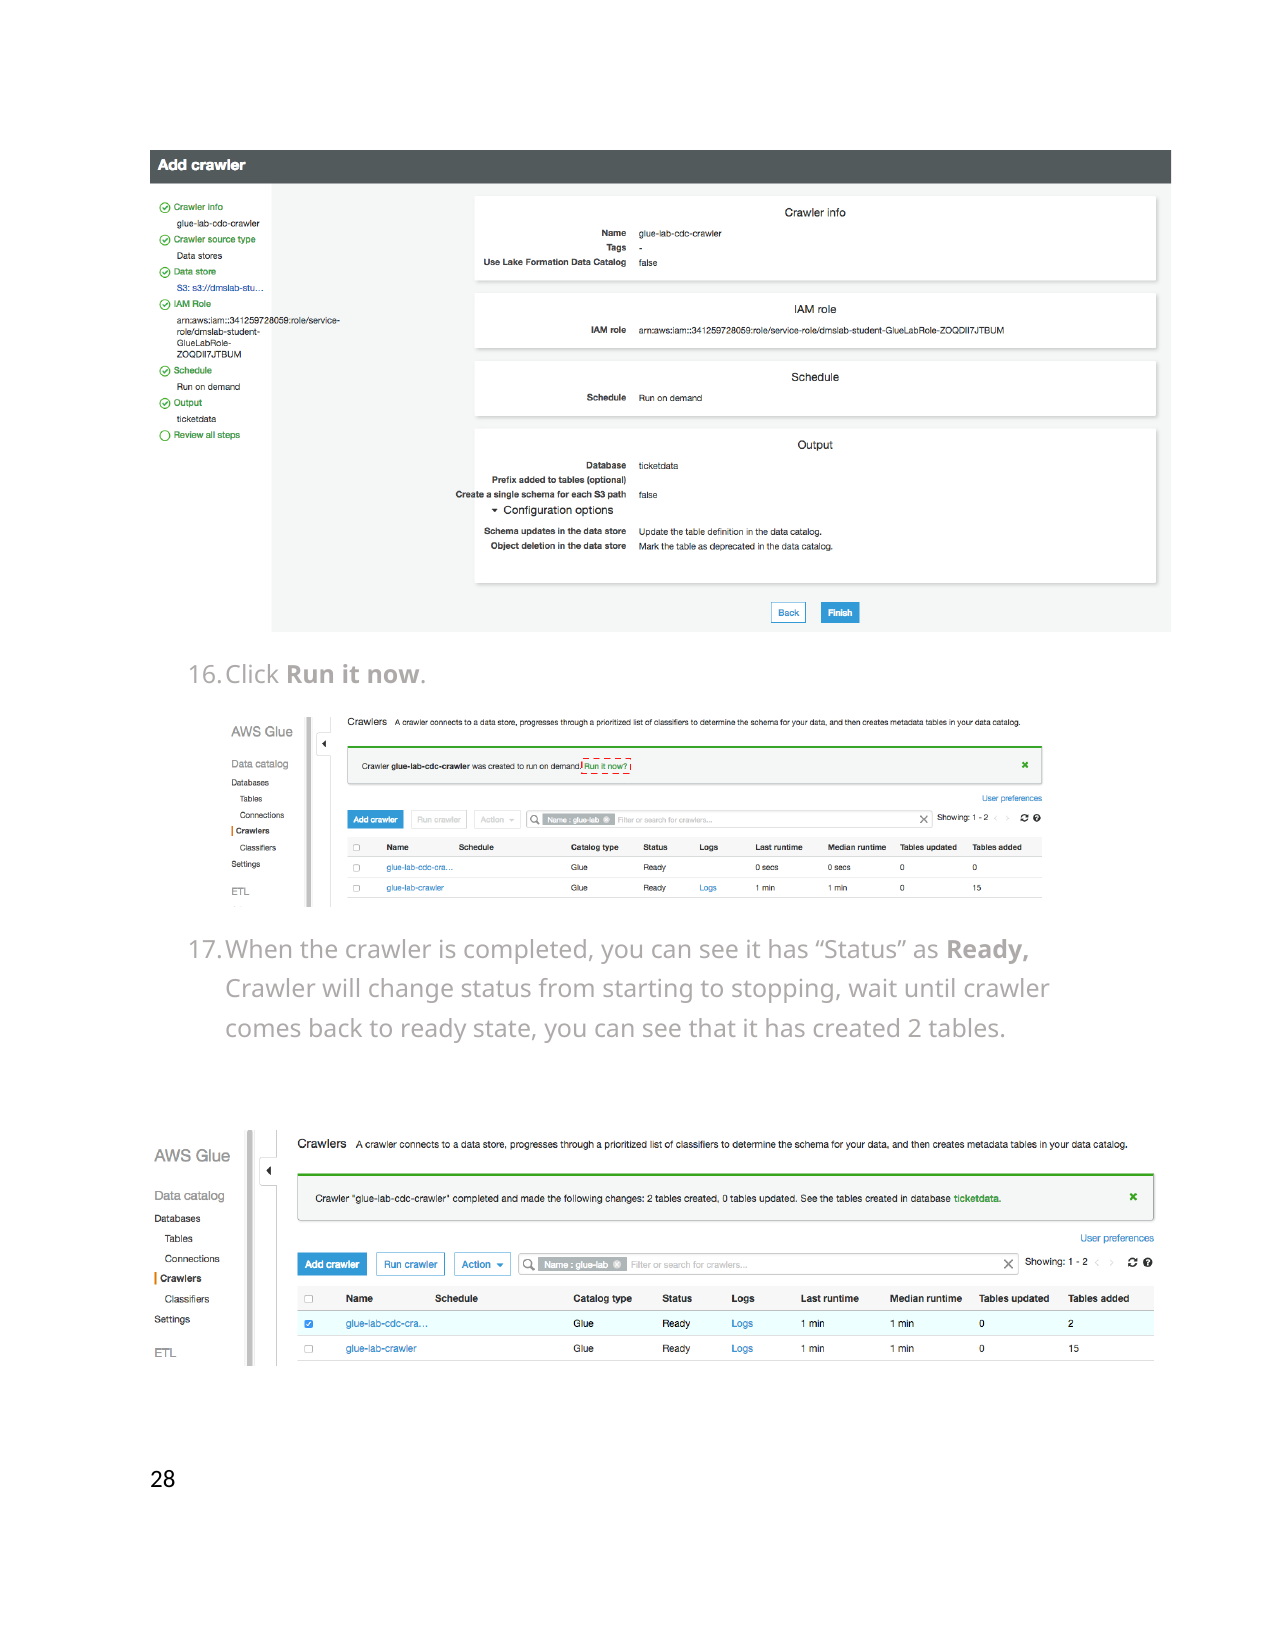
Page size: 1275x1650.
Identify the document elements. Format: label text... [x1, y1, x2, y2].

list Click Run it now. [187, 657, 1125, 691]
picture [150, 1130, 1164, 1366]
picture [150, 150, 1172, 632]
picture [225, 717, 1050, 907]
list When the crawler is completed, you can see it has “Status” as Ready, Crawler will change status from starting to stopping, wait until crawler comes back to ready state, you can see that it has created 2 tables. [187, 932, 1125, 1044]
